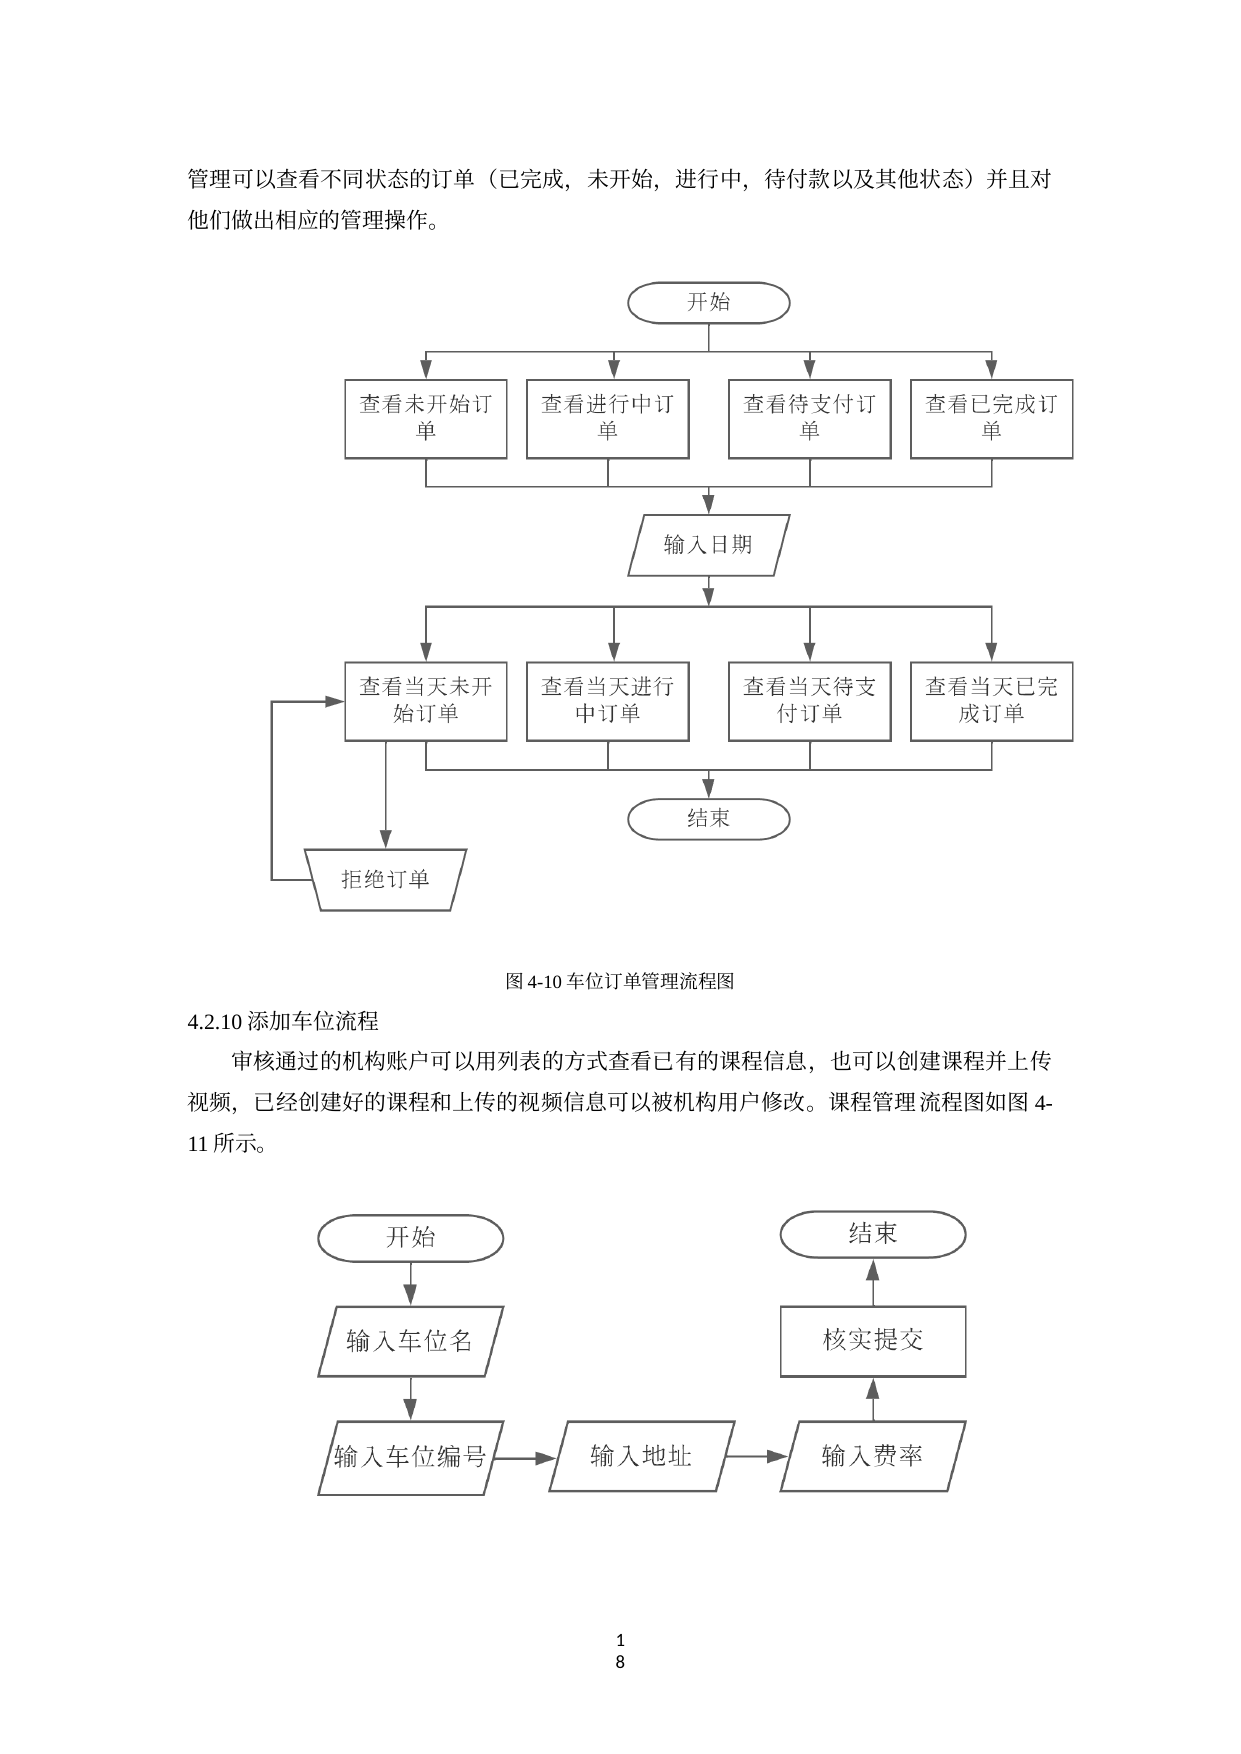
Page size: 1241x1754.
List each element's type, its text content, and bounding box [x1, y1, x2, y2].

picture [272, 1165, 1012, 1541]
text 图4-10 车位订单管理流程图 [187, 964, 1053, 997]
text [187, 162, 1053, 235]
picture [231, 242, 1113, 951]
text 4.2.10 添加车位流程 [187, 1004, 1053, 1036]
text 审核通过的机构账户可以用列表的方式查看已有的课程信息，也可以创建课程并上传视频，已经创建好的课程和上传的视频信息可以被机构用户修改。课程管理流程图如图4-11所示。 [187, 1044, 1053, 1158]
